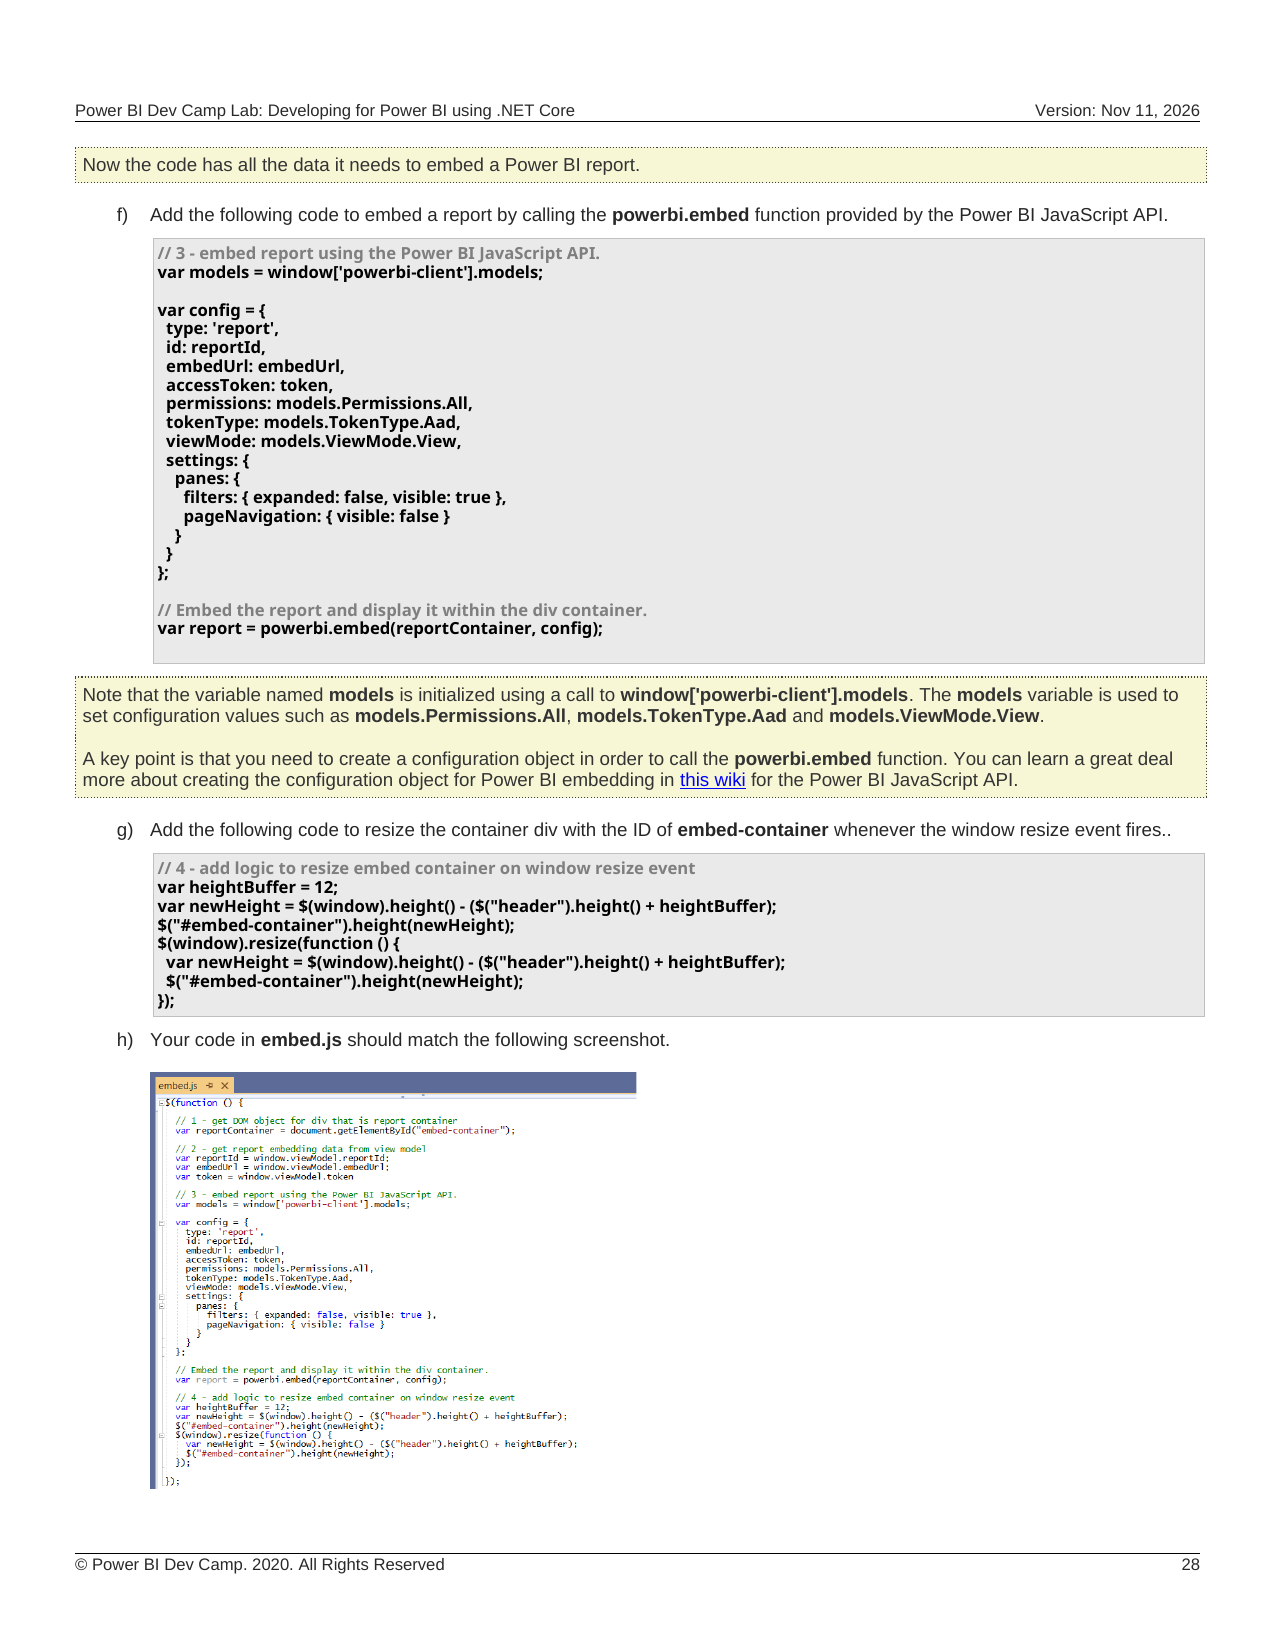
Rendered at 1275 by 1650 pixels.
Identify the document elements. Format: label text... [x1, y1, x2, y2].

text A key point is that you need to create a configuration object in order to call the powerbi.embed function. You can learn a great deal more about creating the configuration object for Power BI embedding in this wiki for the Power BI JavaScript API. [75, 740, 1207, 798]
text embedUrl: embedUrl, [154, 350, 1204, 369]
text $("#embed-container").height(newHeight); [154, 909, 1204, 928]
text Your code in embed.js should match the following screenshot. [117, 1029, 1200, 1051]
text accessToken: token, [154, 369, 1204, 388]
text Add the following code to resize the container div with the ID of embed-container whenever the window resize event fires.. [117, 819, 1200, 841]
text id: reportId, [154, 332, 1204, 350]
text }); [154, 984, 1204, 1016]
text var heightBuffer = 12; [154, 872, 1204, 891]
text } [154, 538, 1204, 557]
text var models = window['powerbi-client'].models; [154, 257, 1204, 275]
text }; [154, 557, 1204, 575]
text settings: { [154, 444, 1204, 463]
text tokenType: models.TokenType.Aad, [154, 407, 1204, 425]
text filters: { expanded: false, visible: true }, [154, 482, 1204, 500]
text type: 'report', [154, 313, 1204, 332]
text Add the following code to embed a report by calling the powerbi.embed function provided by the Power BI JavaScript API. [117, 204, 1200, 225]
text permissions: models.Permissions.All, [154, 388, 1204, 407]
text var report = powerbi.embed(reportContainer, config); [154, 613, 1204, 632]
text var newHeight = $(window).height() - ($("header").height() + heightBuffer); [154, 891, 1204, 909]
text Note that the variable named models is initialized using a call to window['powerbi-client'].models. The models variable is used to set configuration values such as models.Permissions.All, models.TokenType.Aad and models.ViewMode.View. [75, 676, 1207, 727]
text $("#embed-container").height(newHeight); [154, 966, 1204, 984]
text pageNavigation: { visible: false } [154, 500, 1204, 519]
text panes: { [154, 463, 1204, 482]
text } [154, 519, 1204, 538]
text $(window).resize(function () { [154, 928, 1204, 947]
text viewMode: models.ViewMode.View, [154, 425, 1204, 444]
text // 3 - embed report using the Power BI JavaScript API. [154, 239, 1204, 257]
text var config = { [154, 294, 1204, 313]
text // 4 - add logic to resize embed container on window resize event [154, 854, 1204, 872]
text // Embed the report and display it within the div container. [154, 594, 1204, 613]
text var newHeight = $(window).height() - ($("header").height() + heightBuffer); [154, 947, 1204, 966]
picture [150, 1072, 637, 1489]
text Now the code has all the data it needs to embed a Power BI report. [75, 147, 1207, 183]
